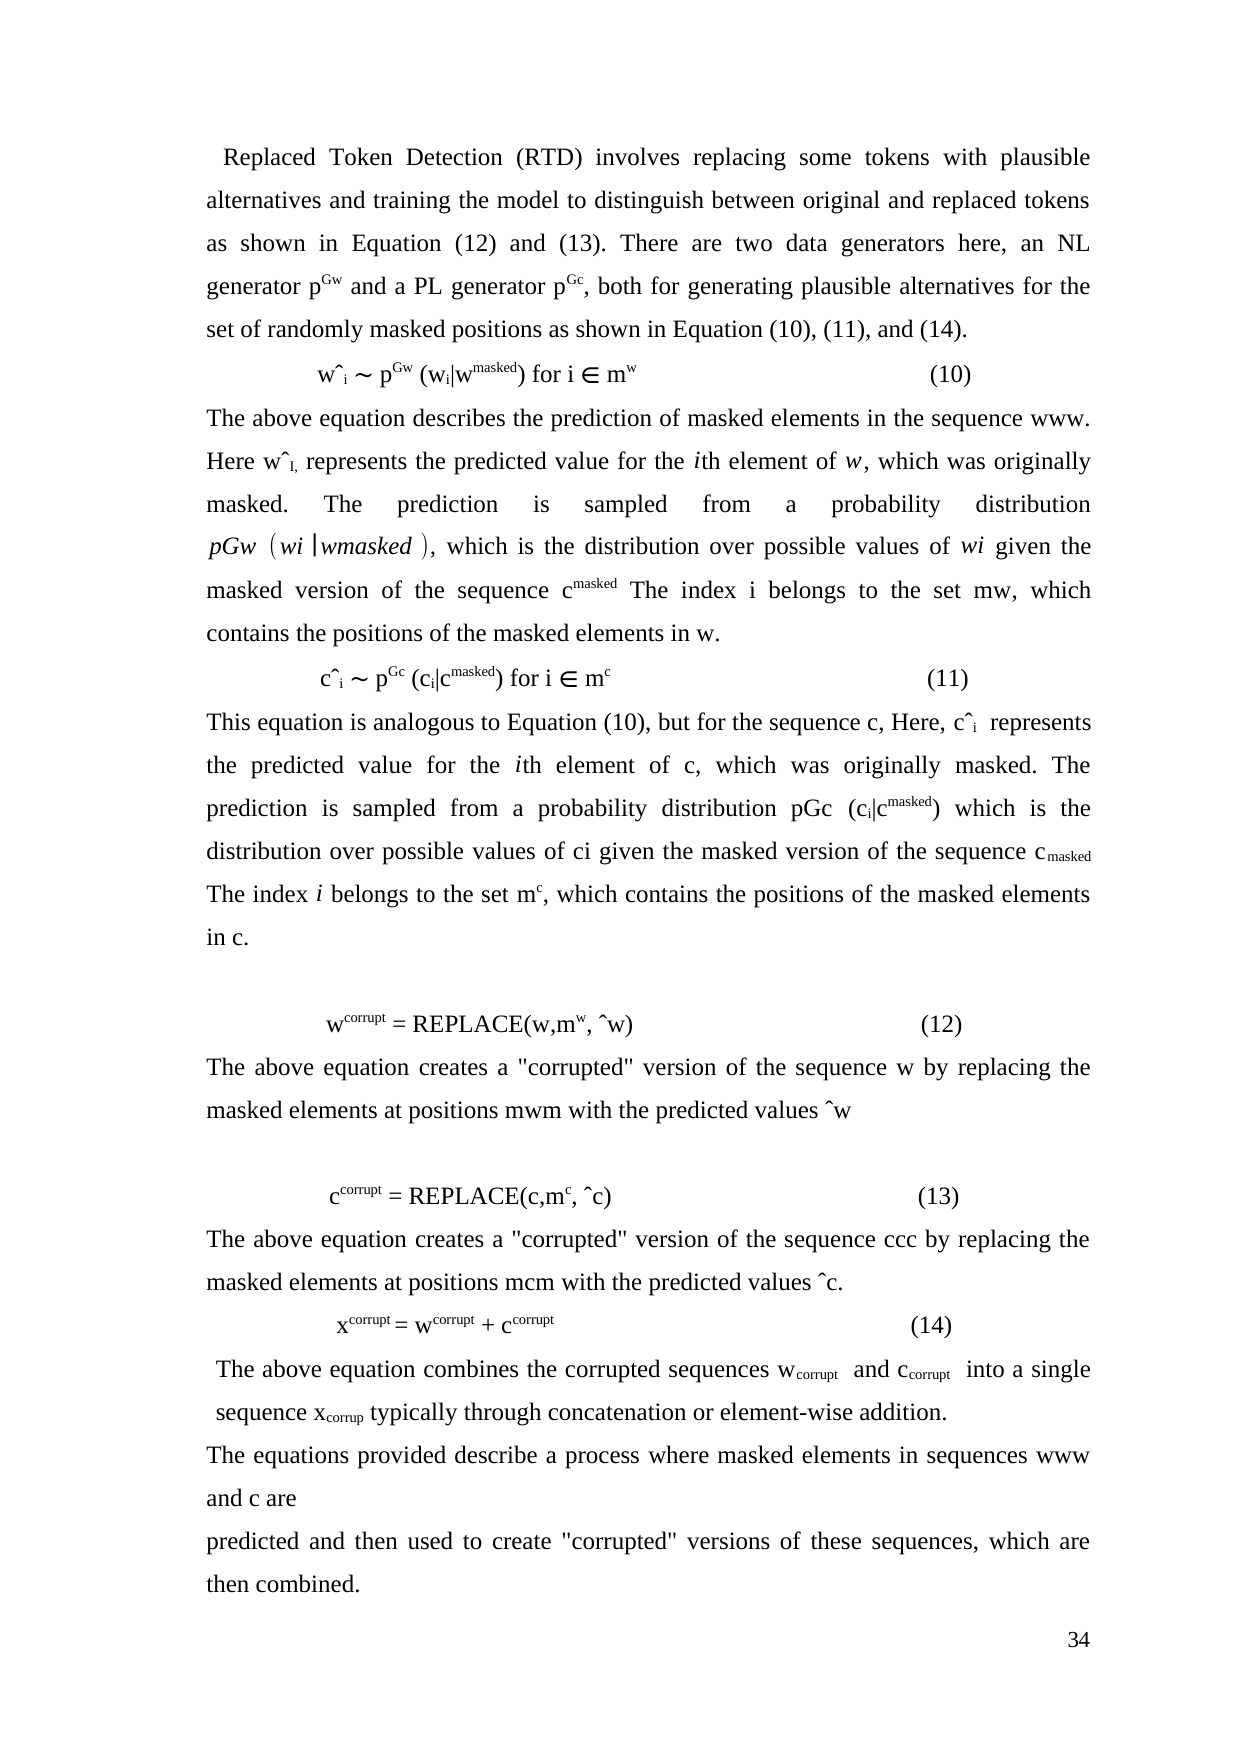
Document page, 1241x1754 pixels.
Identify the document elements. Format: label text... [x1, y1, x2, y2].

text xcorrupt = wcorrupt + ccorrupt (14) [197, 1311, 1091, 1339]
text predicted and then used to create "corrupted" versions of these sequences, which are then combined. [206, 1526, 1091, 1598]
text The above equation creates a "corrupted" version of the sequence w by replacing the masked elements at positions mwm​ with the predicted values ˆw [206, 1052, 1091, 1124]
text wˆi ∼ pGw (wi|wmasked) for i ∈ mw (10) [197, 357, 1091, 387]
text This equation is analogous to Equation (10), but for the sequence c, Here, cˆi represents the predicted value for the th element of c, which was originally masked. The prediction is sampled from a probability distribution pGc (ci|cmasked) which is the distribution over possible values of ci given the masked version of the sequence cmasked The index belongs to the set mc, which contains the positions of the masked elements in c. [206, 707, 1091, 951]
text The above equation combines the corrupted sequences wcorrupt ​ and ccorrupt ​ into a single sequence xcorrup typically through concatenation or element-wise addition. [216, 1354, 1091, 1426]
text The above equation creates a "corrupted" version of the sequence ccc by replacing the masked elements at positions mcm​ with the predicted values ˆc. [206, 1224, 1091, 1296]
text wcorrupt = REPLACE(w,mw, ˆw) (12) [197, 1009, 1091, 1037]
text ccorrupt = REPLACE(c,mc, ˆc) (13) [197, 1181, 1091, 1210]
text The equations provided describe a process where masked elements in sequences www and c are [206, 1440, 1091, 1512]
text cˆi ∼ pGc (ci|cmasked) for i ∈ mc (11) [197, 662, 1091, 692]
text The above equation describes the prediction of masked elements in the sequence www. Here wˆI, represents the predicted value for the th element of , which was originally masked. The prediction is sampled from a probability distribution which is the distribution over possible values of ​ given the masked version of the sequence cmasked The index i belongs to the set mw​, which contains the positions of the masked elements in w. [206, 403, 1091, 647]
text Replaced Token Detection (RTD) involves replacing some tokens with plausible alternatives and training the model to distinguish between original and replaced tokens as shown in Equation (12) and (13). There are two data generators here, an NL generator pGw and a PL generator pGc, both for generating plausible alternatives for the set of randomly masked positions as shown in Equation (10), (11), and (14). [197, 142, 1091, 343]
